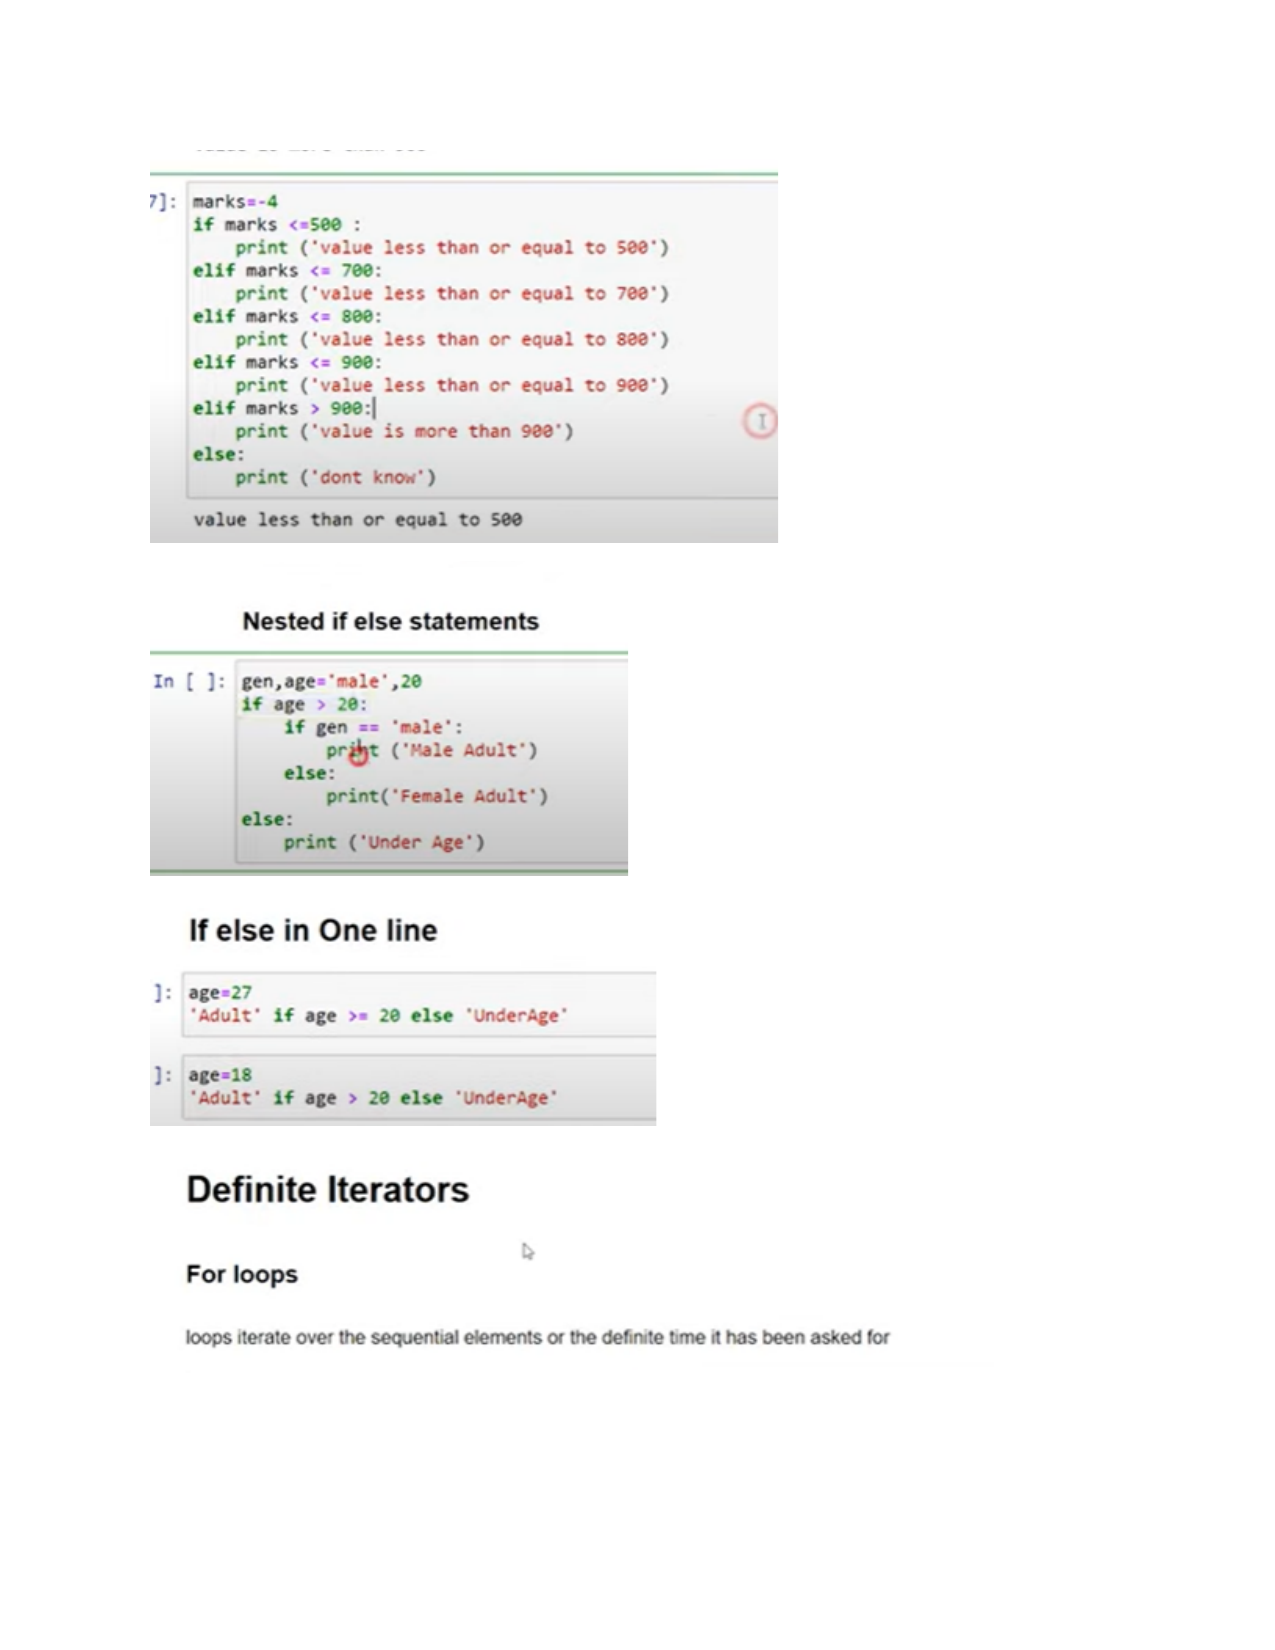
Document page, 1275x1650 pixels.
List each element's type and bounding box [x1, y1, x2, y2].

picture [150, 1144, 994, 1373]
picture [150, 561, 629, 876]
picture [150, 893, 657, 1126]
picture [150, 150, 779, 543]
